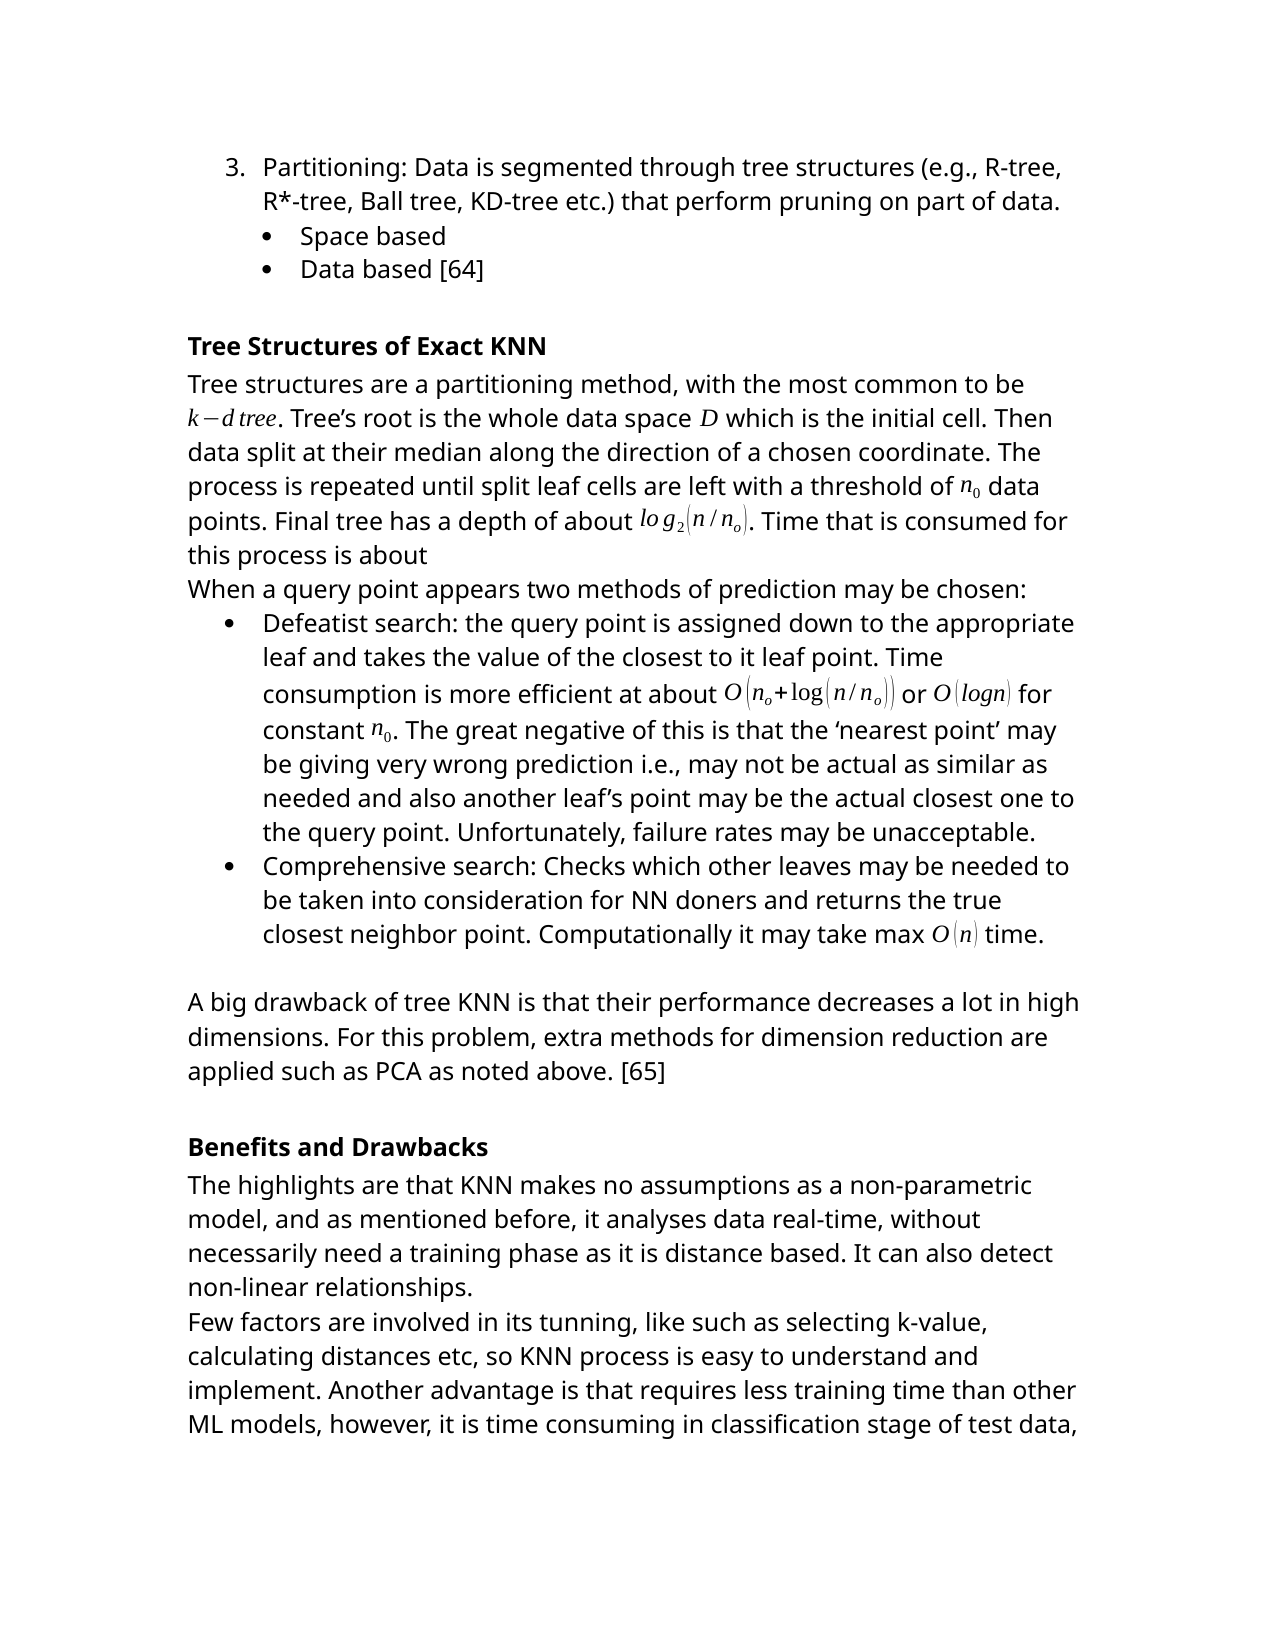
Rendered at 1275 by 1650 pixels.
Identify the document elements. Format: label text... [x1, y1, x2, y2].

list Partitioning: Data is segmented through tree structures (e.g., R-tree, R*-tree, Ball tree, KD-tree etc.) that perform pruning on part of data. [225, 150, 1087, 218]
text When a query point appears two methods of prediction may be chosen: [187, 572, 1087, 606]
list Defeatist search: the query point is assigned down to the appropriate leaf and takes the value of the closest to it leaf point. Time consumption is more efficient at about or for constant . The great negative of this is that the ‘nearest point’ may be giving very wrong prediction i.e., may not be actual as similar as needed and also another leaf’s point may be the actual closest one to the query point. Unfortunately, failure rates may be unacceptable. [225, 606, 1087, 849]
list Data based [262, 252, 1087, 286]
text The highlights are that KNN makes no assumptions as a non-parametric model, and as mentioned before, it analyses data real-time, without necessarily need a training phase as it is distance based. It can also detect non-linear relationships. [187, 1168, 1087, 1304]
list Comprehensive search: Checks which other leaves may be needed to be taken into consideration for NN doners and returns the true closest neighbor point. Computationally it may take max time. [225, 849, 1087, 951]
subtitle Tree Structures of Exact KNN [187, 329, 1087, 363]
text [187, 1304, 1087, 1440]
subtitle Benefits and Drawbacks [187, 1130, 1087, 1164]
text Tree structures are a partitioning method, with the most common to be . Tree’s root is the whole data space which is the initial cell. Then data split at their median along the direction of a chosen coordinate. The process is repeated until split leaf cells are left with a threshold of data points. Final tree has a depth of about . Time that is consumed for this process is about [187, 367, 1087, 572]
text A big drawback of tree KNN is that their performance decreases a lot in high dimensions. For this problem, extra methods for dimension reduction are applied such as PCA as noted above. [187, 985, 1087, 1087]
list Space based [262, 218, 1087, 252]
